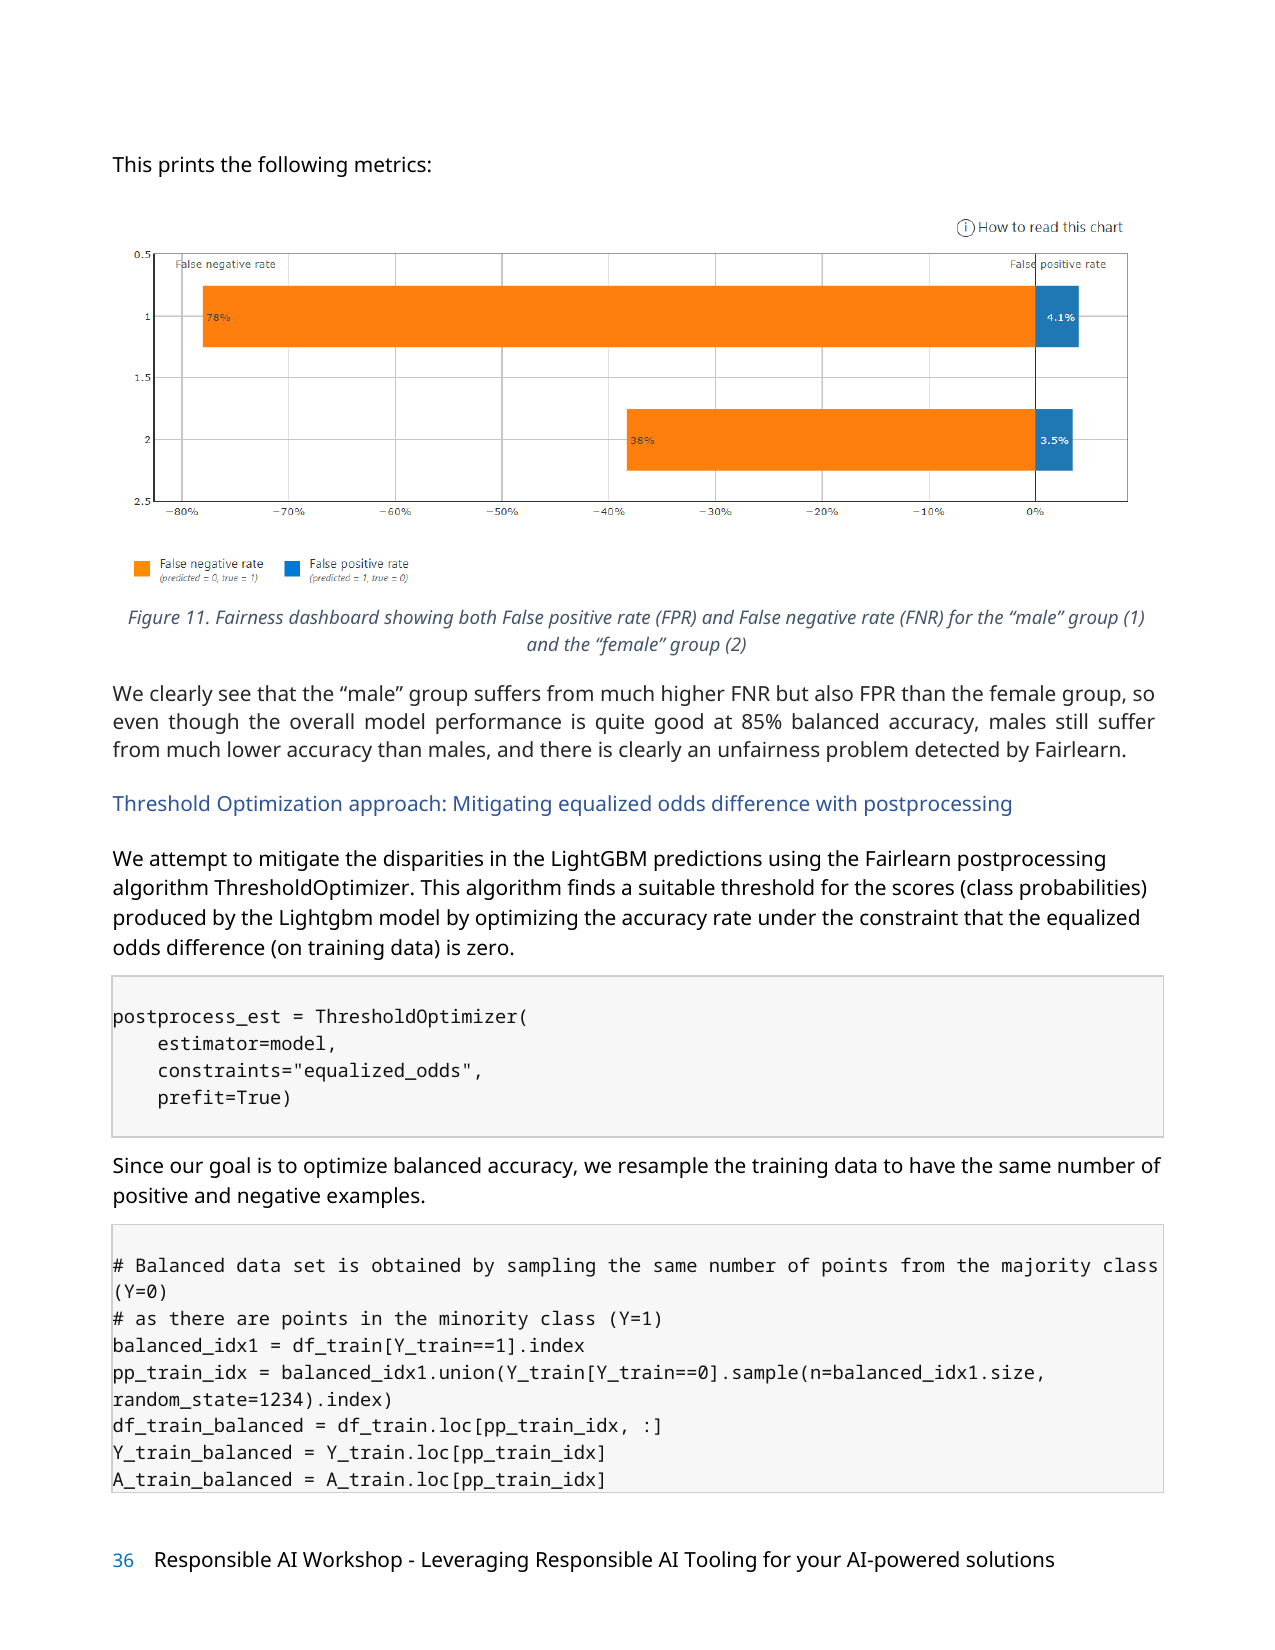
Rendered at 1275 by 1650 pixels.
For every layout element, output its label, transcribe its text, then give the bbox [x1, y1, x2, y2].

text constraints="equalized_odds", [113, 1056, 1163, 1082]
text Figure . Fairness dashboard showing both False positive rate (FPR) and False negative rate (FNR) for the “male” group (1) and the “female” group (2) [112, 604, 1162, 657]
text A_train_balanced = A_train.loc[pp_train_idx] [113, 1465, 1163, 1492]
text prefit=True) [113, 1082, 1163, 1109]
text df_train_balanced = df_train.loc[pp_train_idx, :] [113, 1411, 1163, 1438]
text balanced_idx1 = df_train[Y_train==1].index [113, 1331, 1163, 1358]
text # as there are points in the minority class (Y=1) [113, 1304, 1163, 1331]
text We attempt to mitigate the disparities in the LightGBM predictions using the Fairlearn postprocessing algorithm ThresholdOptimizer. This algorithm finds a suitable threshold for the scores (class probabilities) produced by the Lightgbm model by optimizing the accuracy rate under the constraint that the equalized odds difference (on training data) is zero. [112, 844, 1162, 962]
picture [112, 192, 1163, 591]
text This prints the following metrics: [112, 150, 1162, 178]
text We clearly see that the “male” group suffers from much higher FNR but also FPR than the female group, so even though the overall model performance is quite good at 85% balanced accuracy, males still suffer from much lower accuracy than males, and there is clearly an unfairness problem detected by Fairlearn. [112, 679, 1157, 764]
subtitle Threshold Optimization approach: Mitigating equalized odds difference with postprocessing [112, 789, 1162, 817]
text Y_train_balanced = Y_train.loc[pp_train_idx] [113, 1438, 1163, 1465]
text Since our goal is to optimize balanced accuracy, we resample the training data to have the same number of positive and negative examples. [112, 1152, 1162, 1210]
text estimator=model, [113, 1029, 1163, 1056]
text # Balanced data set is obtained by sampling the same number of points from the majority class (Y=0) [113, 1251, 1163, 1304]
text pp_train_idx = balanced_idx1.union(Y_train[Y_train==0].sample(n=balanced_idx1.size, random_state=1234).index) [113, 1358, 1163, 1411]
text postprocess_est = ThresholdOptimizer( [113, 1002, 1163, 1029]
